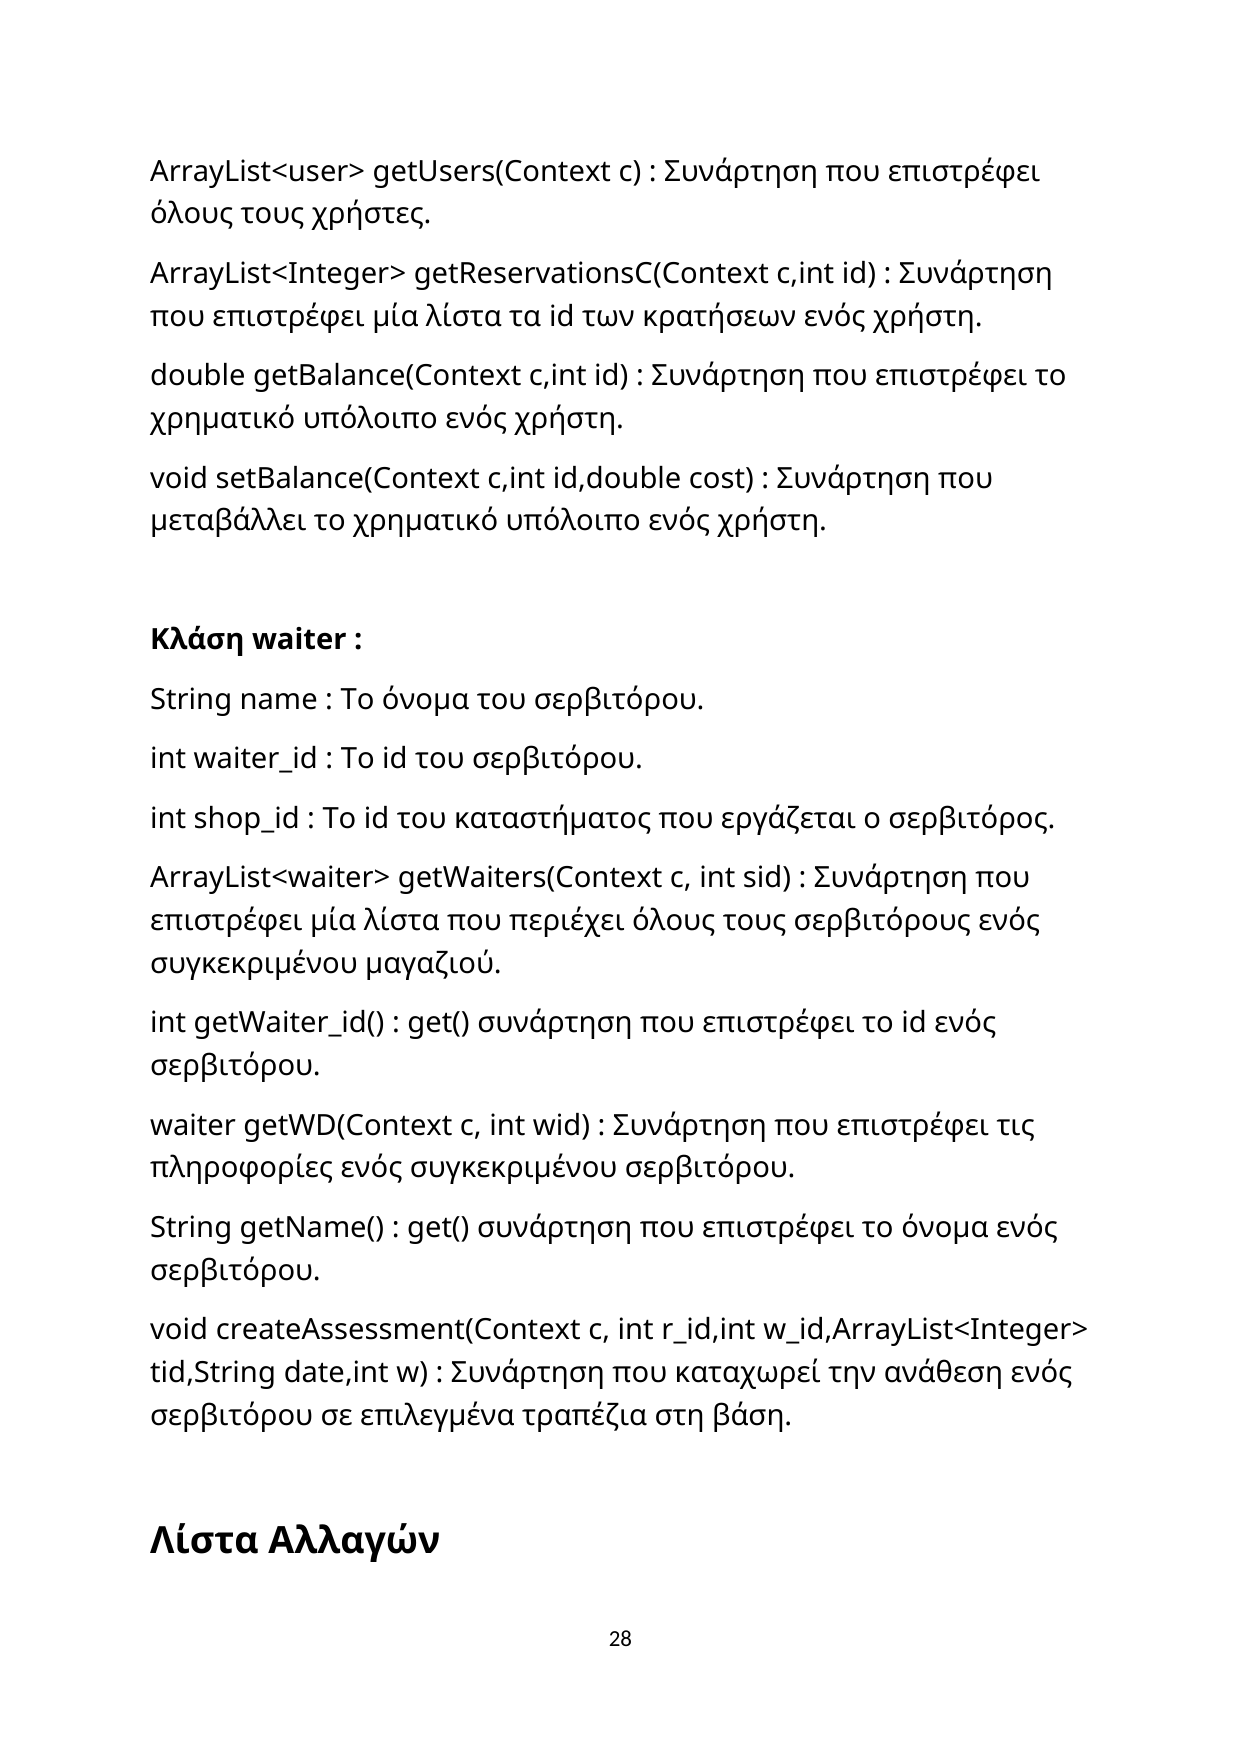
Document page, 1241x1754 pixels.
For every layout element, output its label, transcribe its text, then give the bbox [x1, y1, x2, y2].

text double getBalance(Context c,int id) : Συνάρτηση που επιστρέφει το χρηματικό υπόλοιπο ενός χρήστη. [150, 354, 1090, 437]
text String getName() : get() συνάρτηση που επιστρέφει το όνομα ενός σερβιτόρου. [150, 1206, 1090, 1289]
text String name : Το όνομα του σερβιτόρου. [150, 678, 1090, 718]
text void setBalance(Context c,int id,double cost) : Συνάρτηση που μεταβάλλει το χρηματικό υπόλοιπο ενός χρήστη. [150, 457, 1090, 539]
text int waiter_id : Το id του σερβιτόρου. [150, 738, 1090, 777]
text waiter getWD(Context c, int wid) : Συνάρτηση που επιστρέφει τις πληροφορίες ενός συγκεκριμένου σερβιτόρου. [150, 1104, 1090, 1186]
text Λίστα Αλλαγών [150, 1513, 1090, 1564]
text ArrayList<Integer> getReservationsC(Context c,int id) : Συνάρτηση που επιστρέφει μία λίστα τα id των κρατήσεων ενός χρήστη. [150, 252, 1090, 335]
text void createAssessment(Context c, int r_id,int w_id,ArrayList<Integer> tid,String date,int w) : Συνάρτηση που καταχωρεί την ανάθεση ενός σερβιτόρου σε επιλεγμένα τραπέζια στη βάση. [150, 1308, 1090, 1434]
text ArrayList<user> getUsers(Context c) : Συνάρτηση που επιστρέφει όλους τους χρήστες. [150, 150, 1090, 232]
text Κλάση waiter : [150, 619, 1090, 658]
text ArrayList<waiter> getWaiters(Context c, int sid) : Συνάρτηση που επιστρέφει μία λίστα που περιέχει όλους τους σερβιτόρους ενός συγκεκριμένου μαγαζιού. [150, 857, 1090, 982]
text int getWaiter_id() : get() συνάρτηση που επιστρέφει το id ενός σερβιτόρου. [150, 1002, 1090, 1084]
text int shop_id : Το id του καταστήματος που εργάζεται ο σερβιτόρος. [150, 797, 1090, 837]
